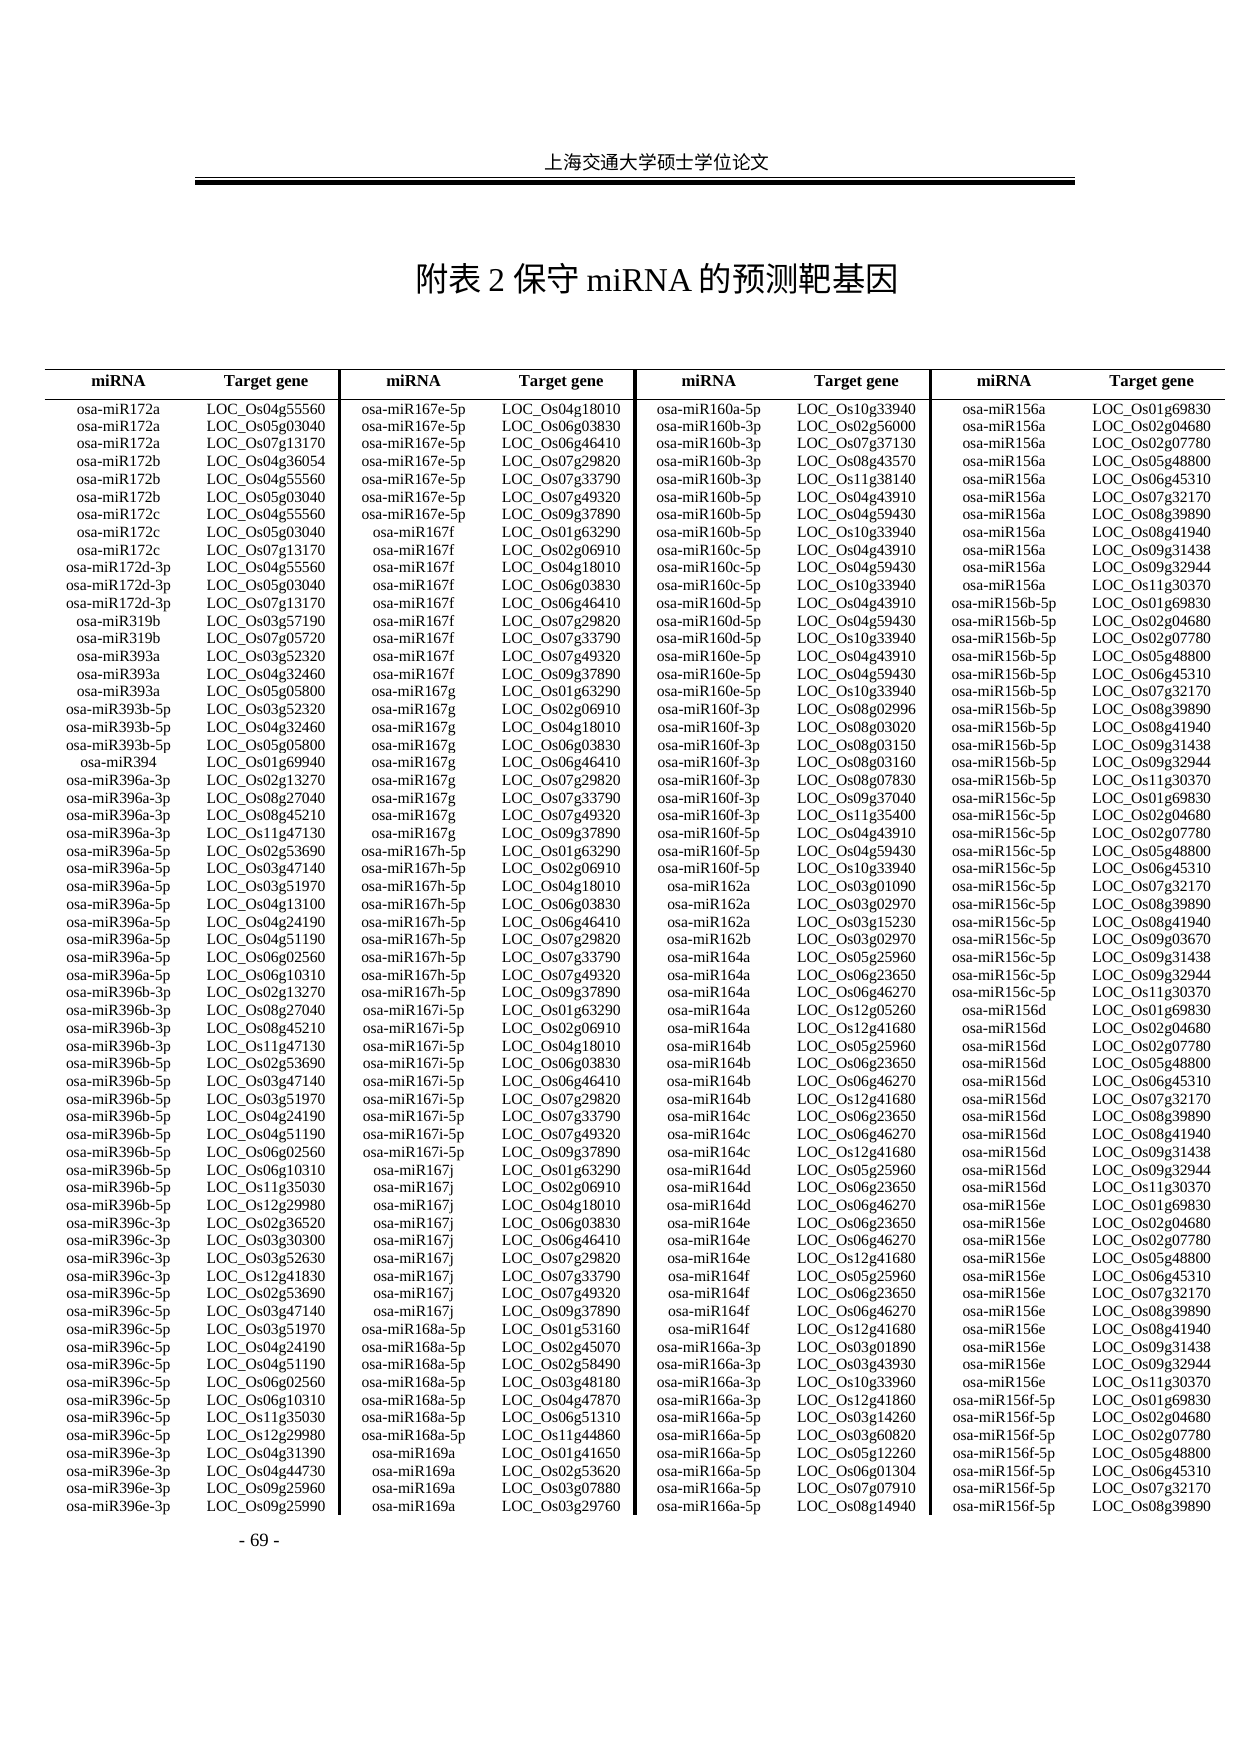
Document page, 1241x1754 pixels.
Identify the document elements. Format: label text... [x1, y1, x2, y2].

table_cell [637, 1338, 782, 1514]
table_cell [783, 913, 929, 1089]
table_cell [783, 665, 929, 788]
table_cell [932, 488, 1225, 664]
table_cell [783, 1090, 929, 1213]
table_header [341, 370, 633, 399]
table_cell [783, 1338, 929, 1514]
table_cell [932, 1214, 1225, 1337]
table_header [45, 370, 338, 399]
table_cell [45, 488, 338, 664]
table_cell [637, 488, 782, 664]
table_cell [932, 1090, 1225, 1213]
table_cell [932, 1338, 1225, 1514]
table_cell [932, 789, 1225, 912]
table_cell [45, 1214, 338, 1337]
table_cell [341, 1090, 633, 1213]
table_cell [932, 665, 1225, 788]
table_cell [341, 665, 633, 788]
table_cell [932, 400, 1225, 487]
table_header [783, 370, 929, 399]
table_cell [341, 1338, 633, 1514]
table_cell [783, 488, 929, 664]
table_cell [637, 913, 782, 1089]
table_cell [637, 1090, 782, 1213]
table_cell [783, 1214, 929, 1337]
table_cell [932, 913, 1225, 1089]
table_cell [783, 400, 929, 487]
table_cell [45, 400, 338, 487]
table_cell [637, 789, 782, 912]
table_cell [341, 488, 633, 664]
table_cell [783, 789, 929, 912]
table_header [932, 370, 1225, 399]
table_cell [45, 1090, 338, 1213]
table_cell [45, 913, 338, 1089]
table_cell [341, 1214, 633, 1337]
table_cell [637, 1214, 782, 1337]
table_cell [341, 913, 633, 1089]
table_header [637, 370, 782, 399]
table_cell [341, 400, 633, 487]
text 附表2 保守miRNA的预测靶基因 [195, 252, 1075, 301]
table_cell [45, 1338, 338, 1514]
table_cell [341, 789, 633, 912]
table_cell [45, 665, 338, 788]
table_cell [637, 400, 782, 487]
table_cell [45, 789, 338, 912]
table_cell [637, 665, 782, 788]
